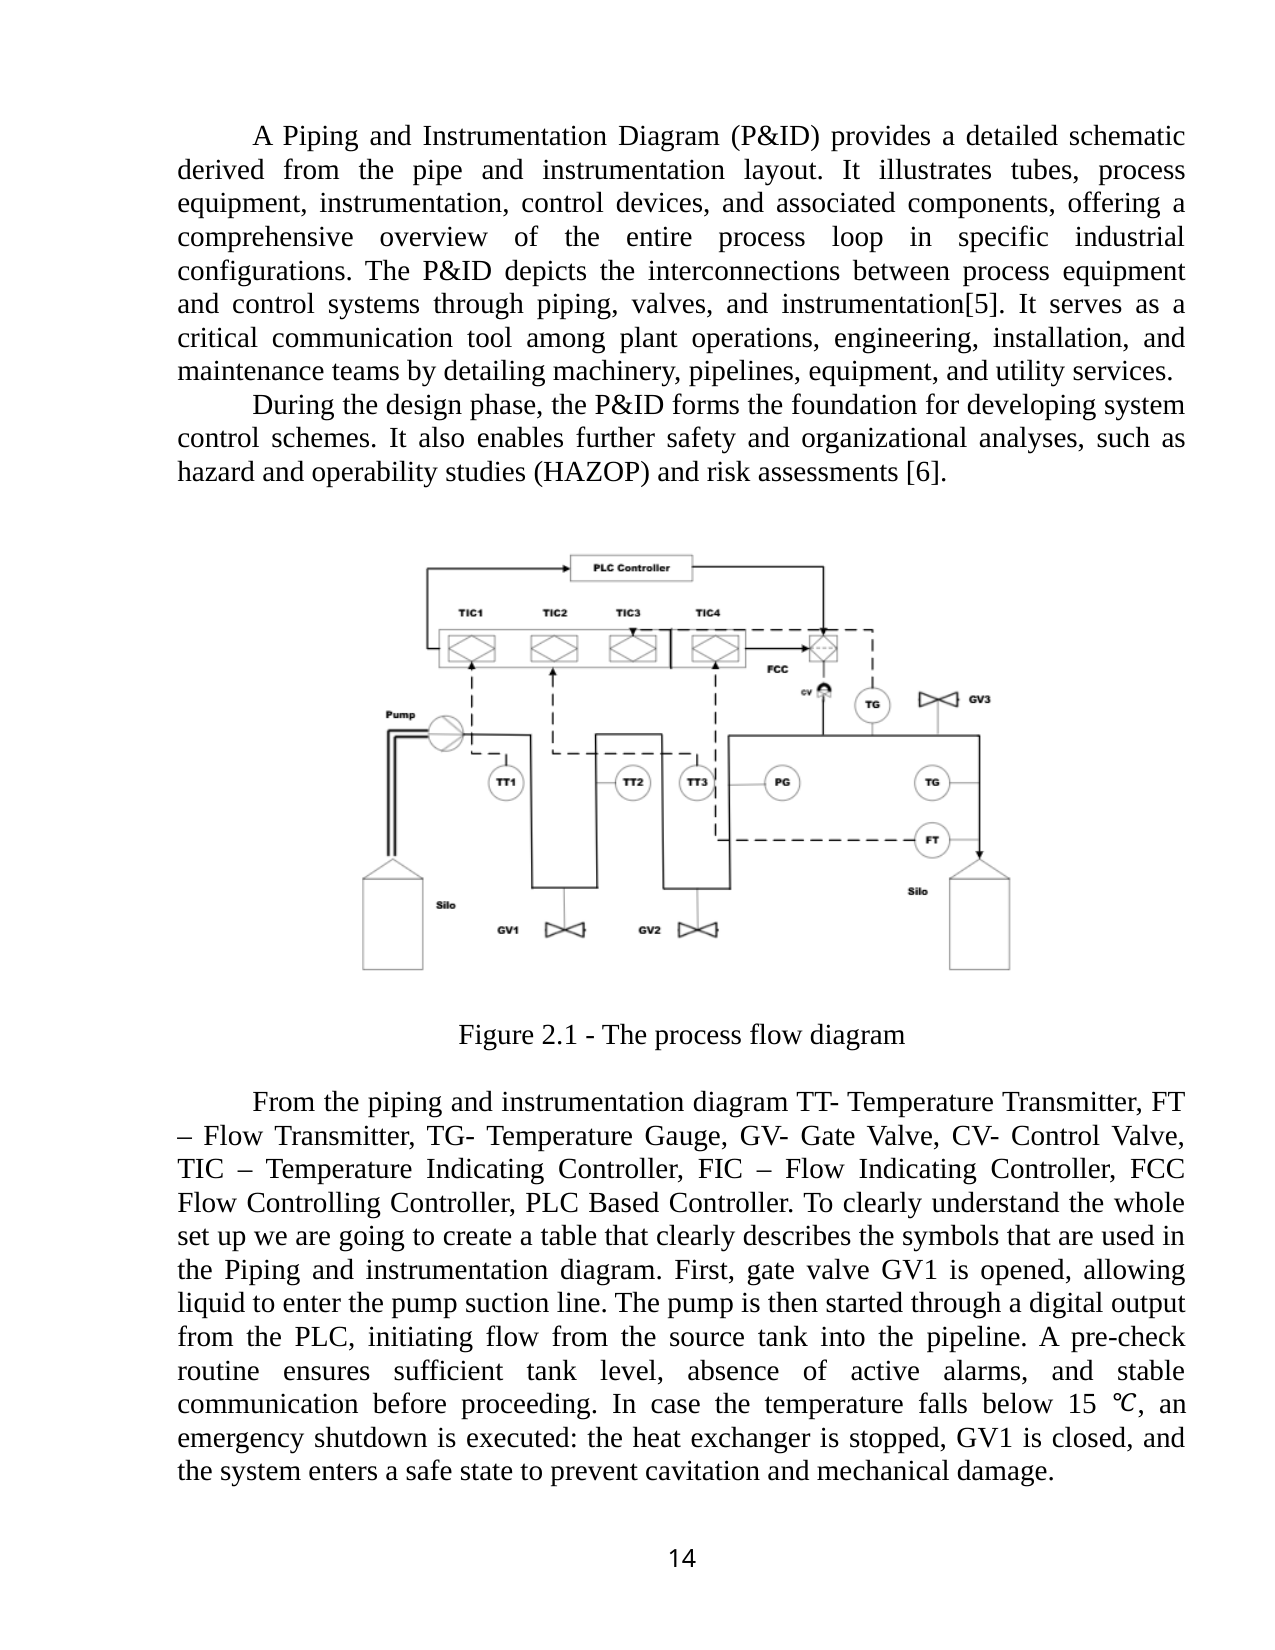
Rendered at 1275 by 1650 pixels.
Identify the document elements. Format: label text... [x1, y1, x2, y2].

text During the design phase, the P&ID forms the foundation for developing system control schemes. It also enables further safety and organizational analyses, such as hazard and operability studies (HAZOP) and risk assessments [6]. [177, 387, 1186, 487]
text Figure 2.1 - The process flow diagram [177, 1017, 1186, 1051]
text A Piping and Instrumentation Diagram (P&ID) provides a detailed schematic derived from the pipe and instrumentation layout. It illustrates tubes, process equipment, instrumentation, control devices, and associated components, offering a comprehensive overview of the entire process loop in specific industrial configurations. The P&ID depicts the interconnections between process equipment and control systems through piping, valves, and instrumentation[5]. It serves as a critical communication tool among plant operations, engineering, installation, and maintenance teams by detailing machinery, pipelines, equipment, and utility services. [177, 118, 1186, 387]
text From the piping and instrumentation diagram TT- Temperature Transmitter, FT – Flow Transmitter, TG- Temperature Gauge, GV- Gate Valve, CV- Control Valve, TIC – Temperature Indicating Controller, FIC – Flow Indicating Controller, FCC Flow Controlling Controller, PLC Based Controller. To clearly understand the whole set up we are going to create a table that clearly describes the symbols that are used in the Piping and instrumentation diagram. First, gate valve GV1 is opened, allowing liquid to enter the pump suction line. The pump is then started through a digital output from the PLC, initiating flow from the source tank into the pipeline. A pre-check routine ensures sufficient tank level, absence of active alarms, and stable communication before proceeding. In case the temperature falls below 15 , an emergency shutdown is executed: the heat exchanger is stopped, GV1 is closed, and the system enters a safe state to prevent cavitation and mechanical damage. [177, 1084, 1186, 1487]
picture [321, 521, 1043, 1018]
